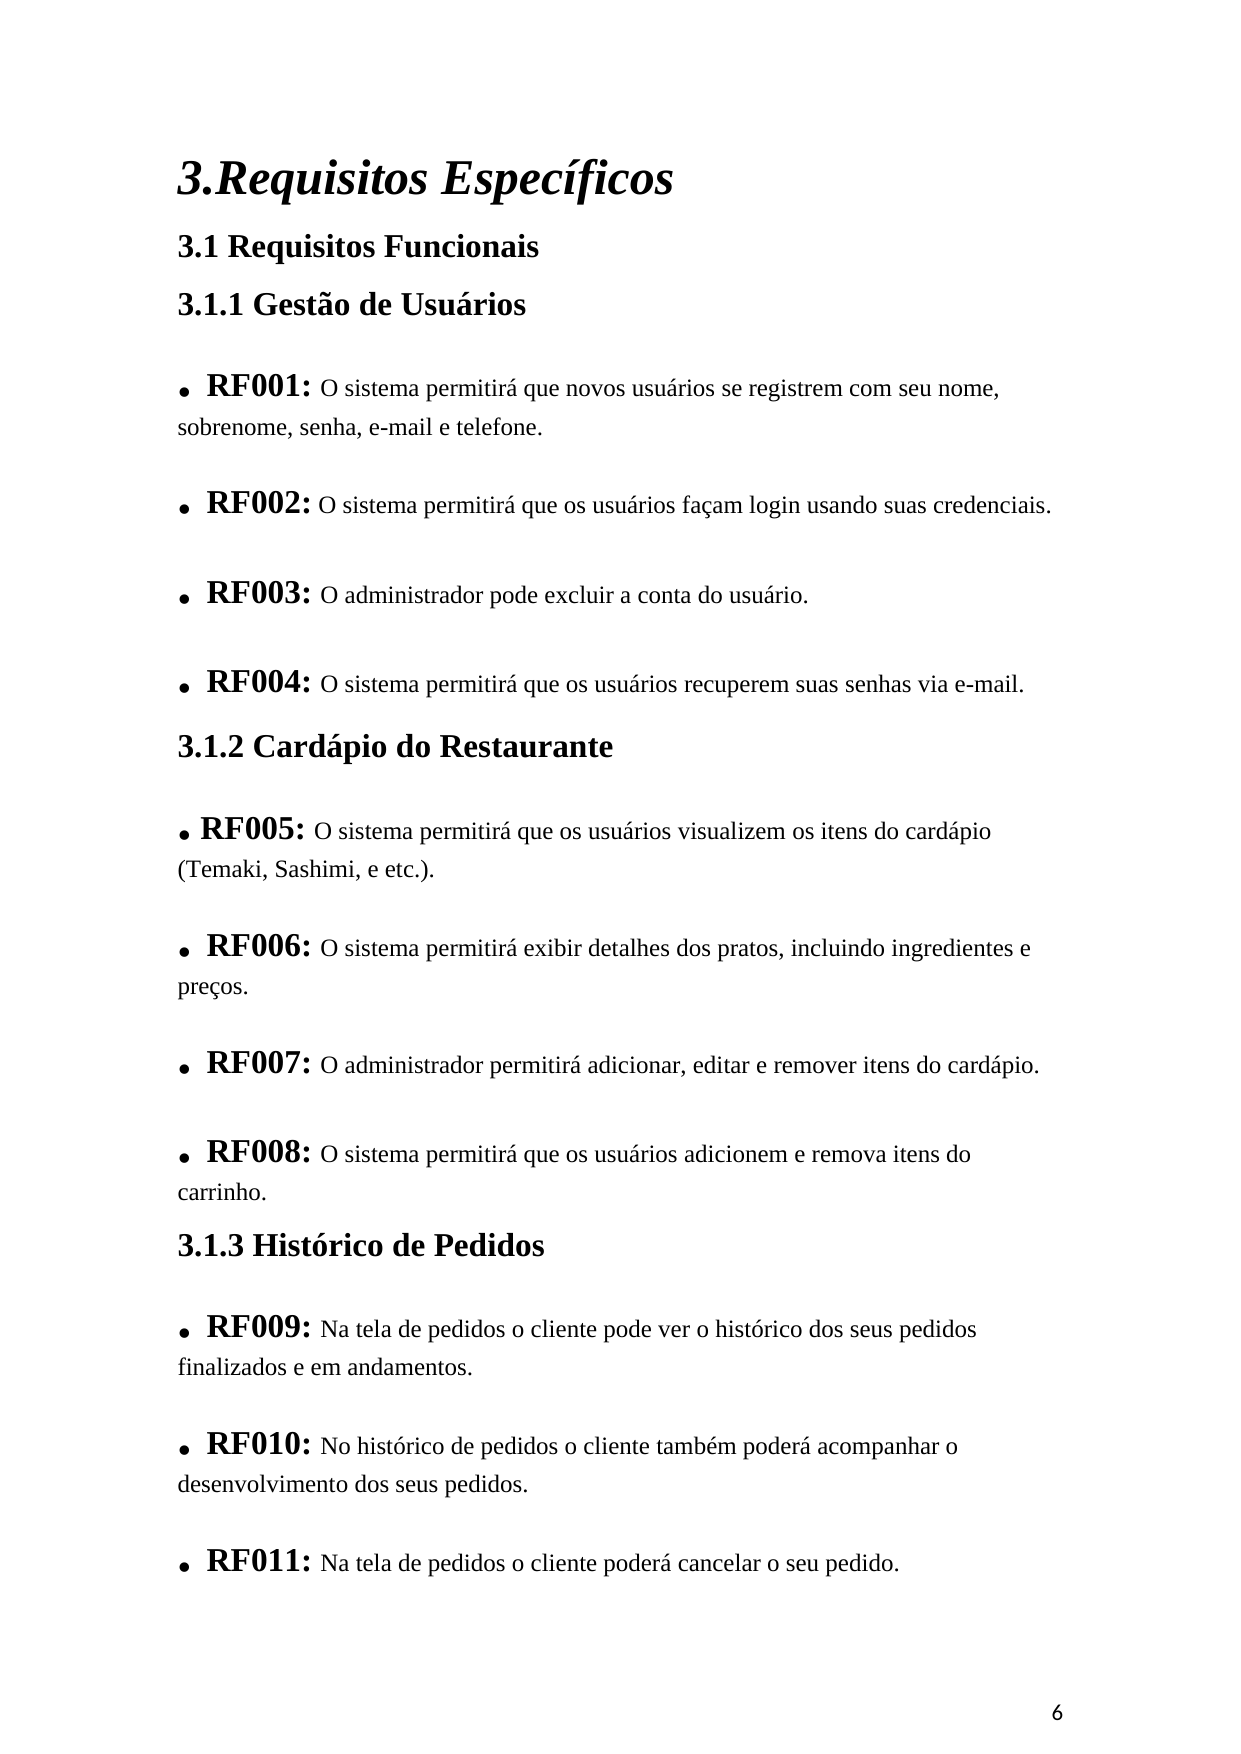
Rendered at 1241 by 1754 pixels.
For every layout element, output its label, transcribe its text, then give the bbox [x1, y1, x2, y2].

text . RF006: O sistema permitirá exibir detalhes dos pratos, incluindo ingredientes e preços. [177, 902, 1063, 1000]
text . RF009: Na tela de pedidos o cliente pode ver o histórico dos seus pedidos finalizados e em andamentos. [177, 1283, 1063, 1381]
text . RF011: Na tela de pedidos o cliente poderá cancelar o seu pedido. [177, 1517, 1063, 1584]
text . RF002: O sistema permitirá que os usuários façam login usando suas credenciais. [177, 459, 1063, 527]
text . RF004: O sistema permitirá que os usuários recuperem suas senhas via e-mail. [177, 638, 1063, 705]
text . RF007: O administrador permitirá adicionar, editar e remover itens do cardápio. [177, 1019, 1063, 1086]
text 3.1.1 Gestão de Usuários [177, 284, 1063, 323]
text . RF005: O sistema permitirá que os usuários visualizem os itens do cardápio (Temaki, Sashimi, e etc.). [177, 785, 1063, 883]
text 3.1.2 Cardápio do Restaurante [177, 727, 1063, 765]
text 3.Requisitos Específicos [177, 148, 1063, 205]
text . RF001: O sistema permitirá que novos usuários se registrem com seu nome, sobrenome, senha, e-mail e telefone. [177, 342, 1063, 441]
text . RF010: No histórico de pedidos o cliente também poderá acompanhar o desenvolvimento dos seus pedidos. [177, 1400, 1063, 1498]
text . RF003: O administrador pode excluir a conta do usuário. [177, 548, 1063, 616]
text 3.1.3 Histórico de Pedidos [177, 1225, 1063, 1263]
text . RF008: O sistema permitirá que os usuários adicionem e remova itens do carrinho. [177, 1108, 1063, 1206]
text 3.1 Requisitos Funcionais [177, 226, 1063, 265]
